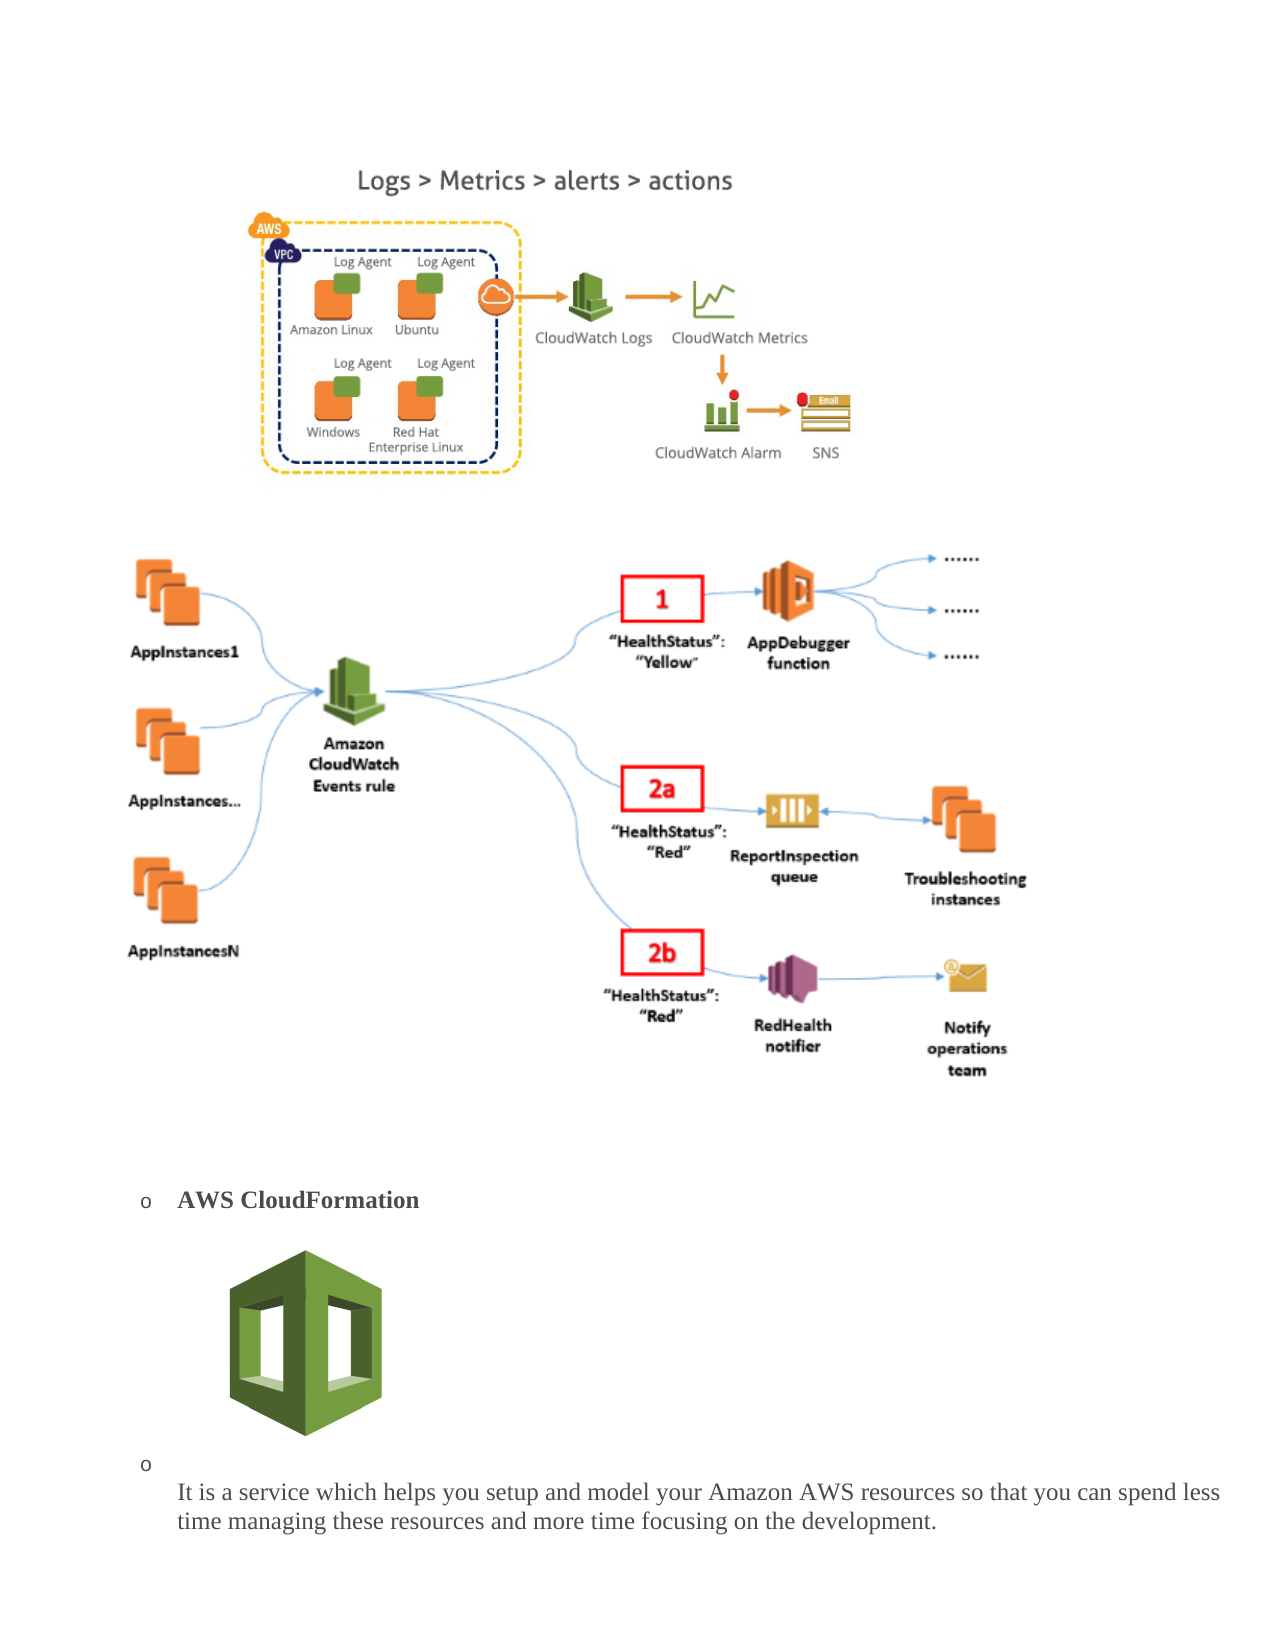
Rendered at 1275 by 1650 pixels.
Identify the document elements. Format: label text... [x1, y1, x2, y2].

picture [102, 141, 1042, 1099]
list It is a service which helps you setup and model your Amazon AWS resources so that you can spend less time managing these resources and more time focusing on the development. [139, 1215, 1254, 1535]
list AWS CloudFormation [139, 1185, 1254, 1215]
picture [177, 1215, 434, 1472]
